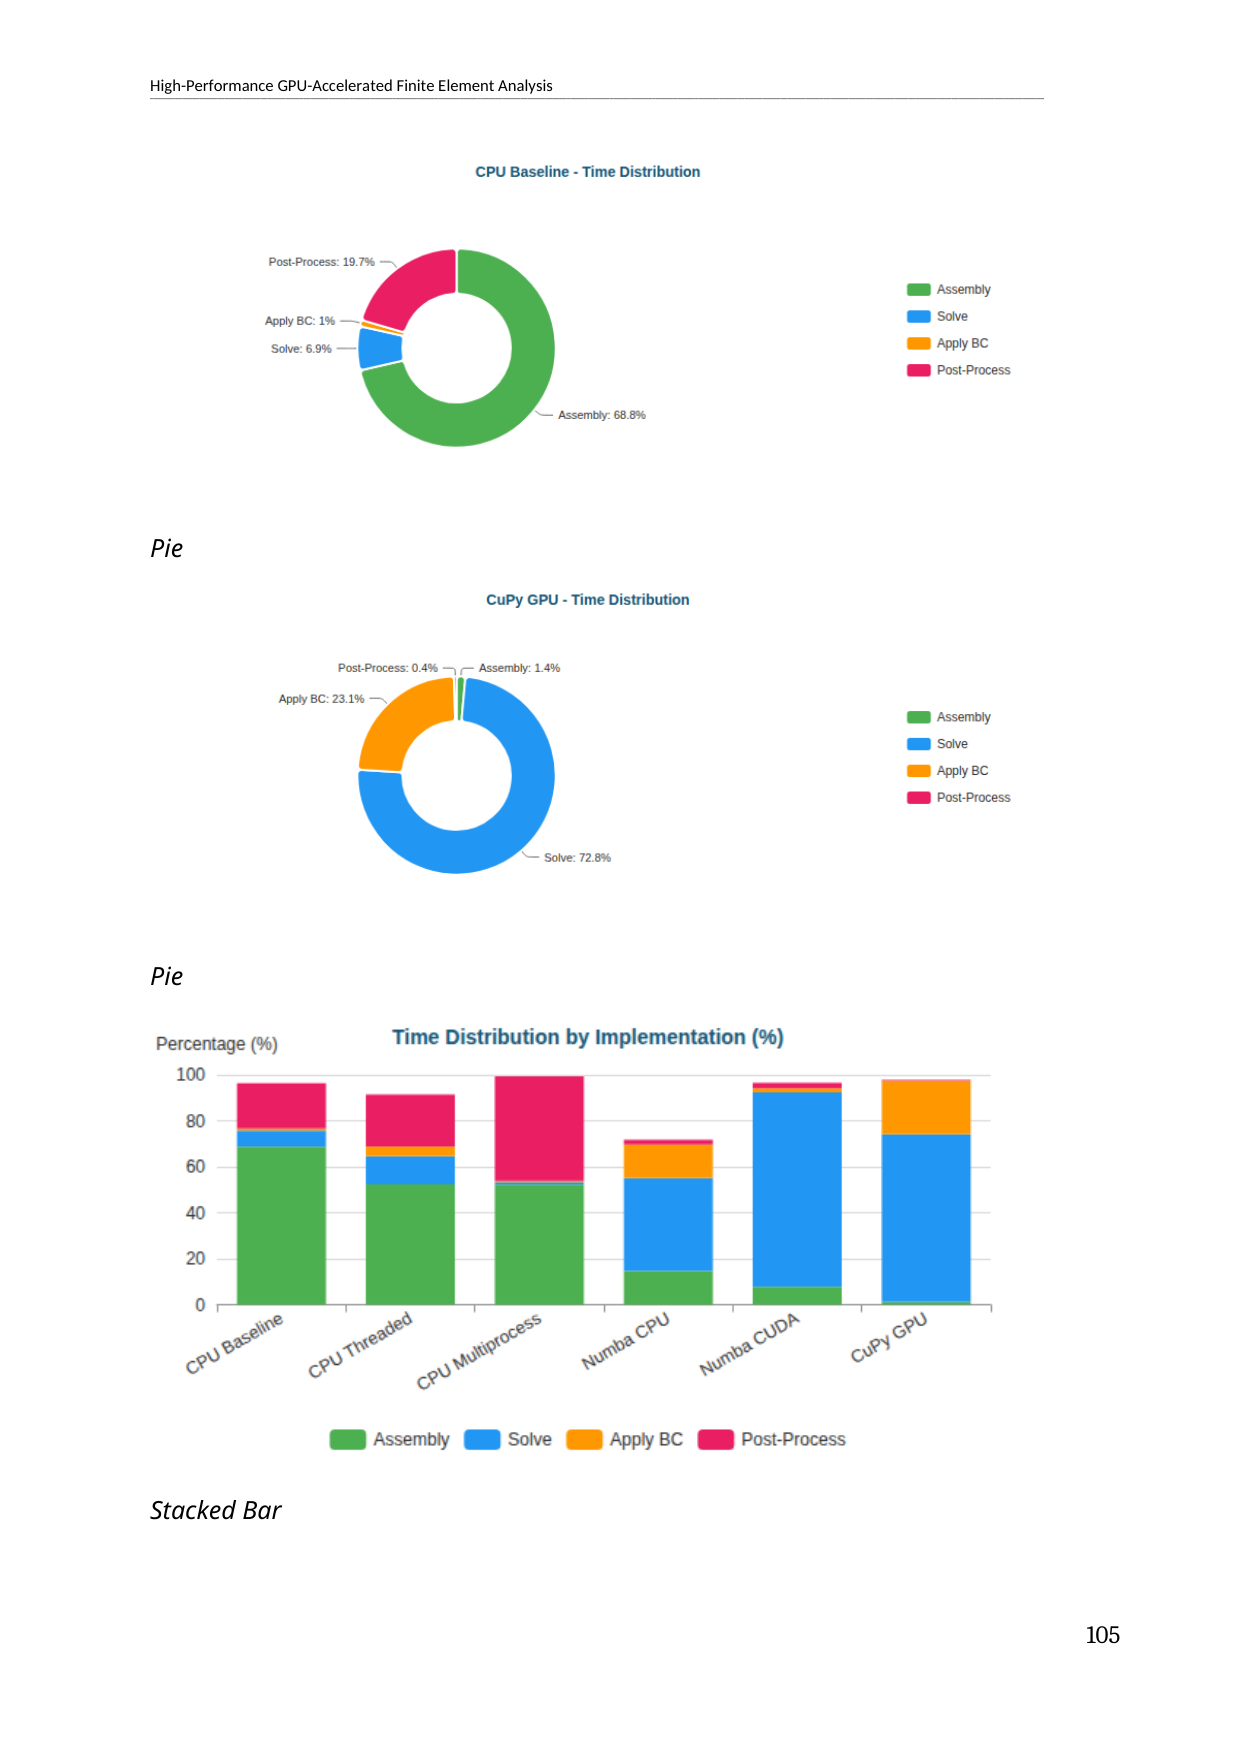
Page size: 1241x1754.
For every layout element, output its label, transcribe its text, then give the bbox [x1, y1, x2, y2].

text Pie [150, 959, 1120, 993]
text Stacked Bar [150, 1493, 1120, 1527]
picture [150, 150, 1025, 511]
picture [150, 577, 1025, 938]
text Pie [150, 531, 1120, 565]
picture [150, 1005, 1025, 1472]
